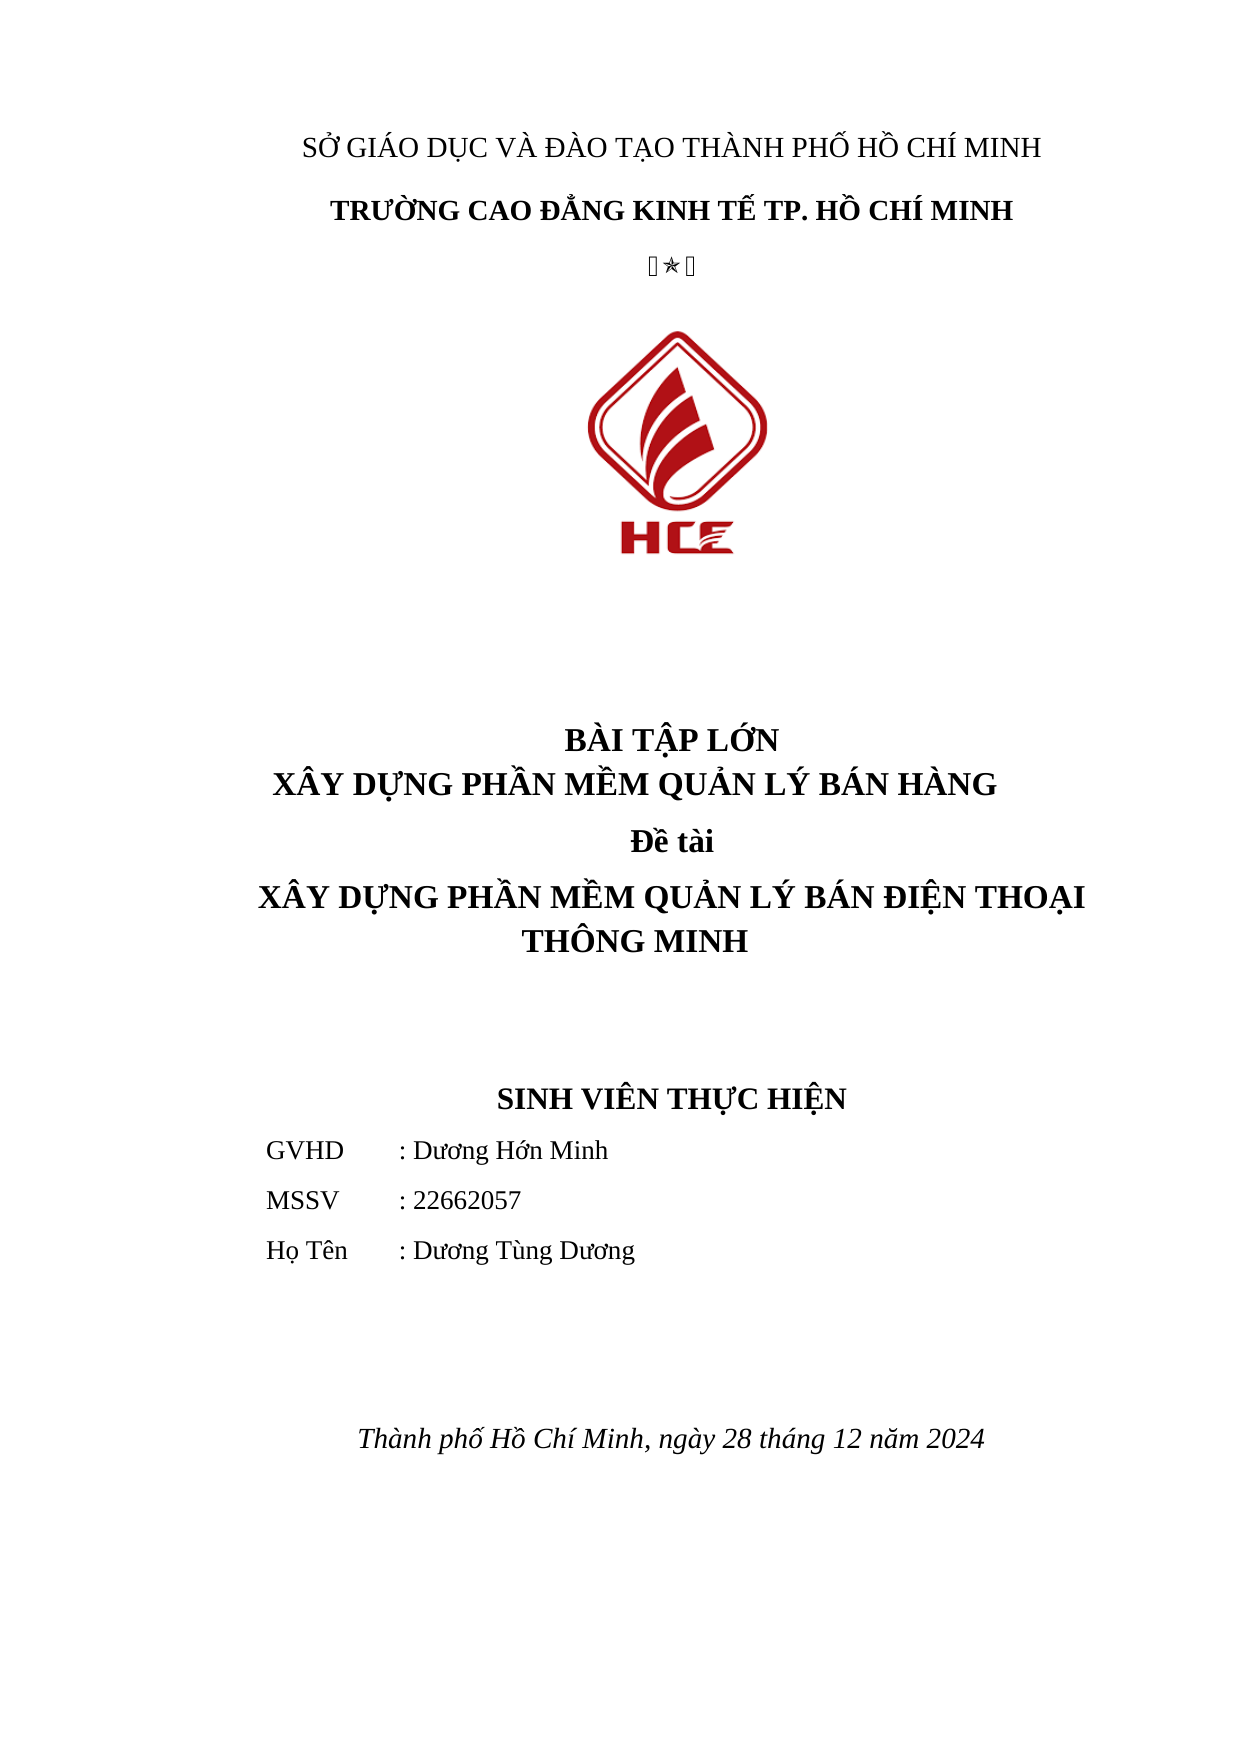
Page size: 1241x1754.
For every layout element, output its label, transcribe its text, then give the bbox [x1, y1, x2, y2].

picture [551, 326, 801, 564]
text BÀI TẬP LỚN XÂY DỰNG PHẦN MỀM QUẢN LÝ BÁN HÀNG [148, 721, 1122, 803]
text MSSV : 22662057 [148, 1184, 1122, 1216]
text Đề tài [148, 821, 1122, 859]
text SỞ GIÁO DỤC VÀ ĐÀO TẠO THÀNH PHỐ HỒ CHÍ MINH [148, 131, 1122, 164]
text GVHD : Dương Hớn Minh [148, 1134, 1122, 1165]
text TRƯỜNG CAO ĐẲNG KINH TẾ TP. HỒ CHÍ MINH [148, 193, 1122, 227]
text XÂY DỰNG PHẦN MỀM QUẢN LÝ BÁN ĐIỆN THOẠI THÔNG MINH [148, 878, 1122, 960]
text SINH VIÊN THỰC HIỆN [148, 1080, 1122, 1116]
text Thành phố Hồ Chí Minh, ngày 28 tháng 12 năm 2024 [148, 1421, 1122, 1455]
text Họ Tên : Dương Tùng Dương [148, 1234, 1122, 1265]
